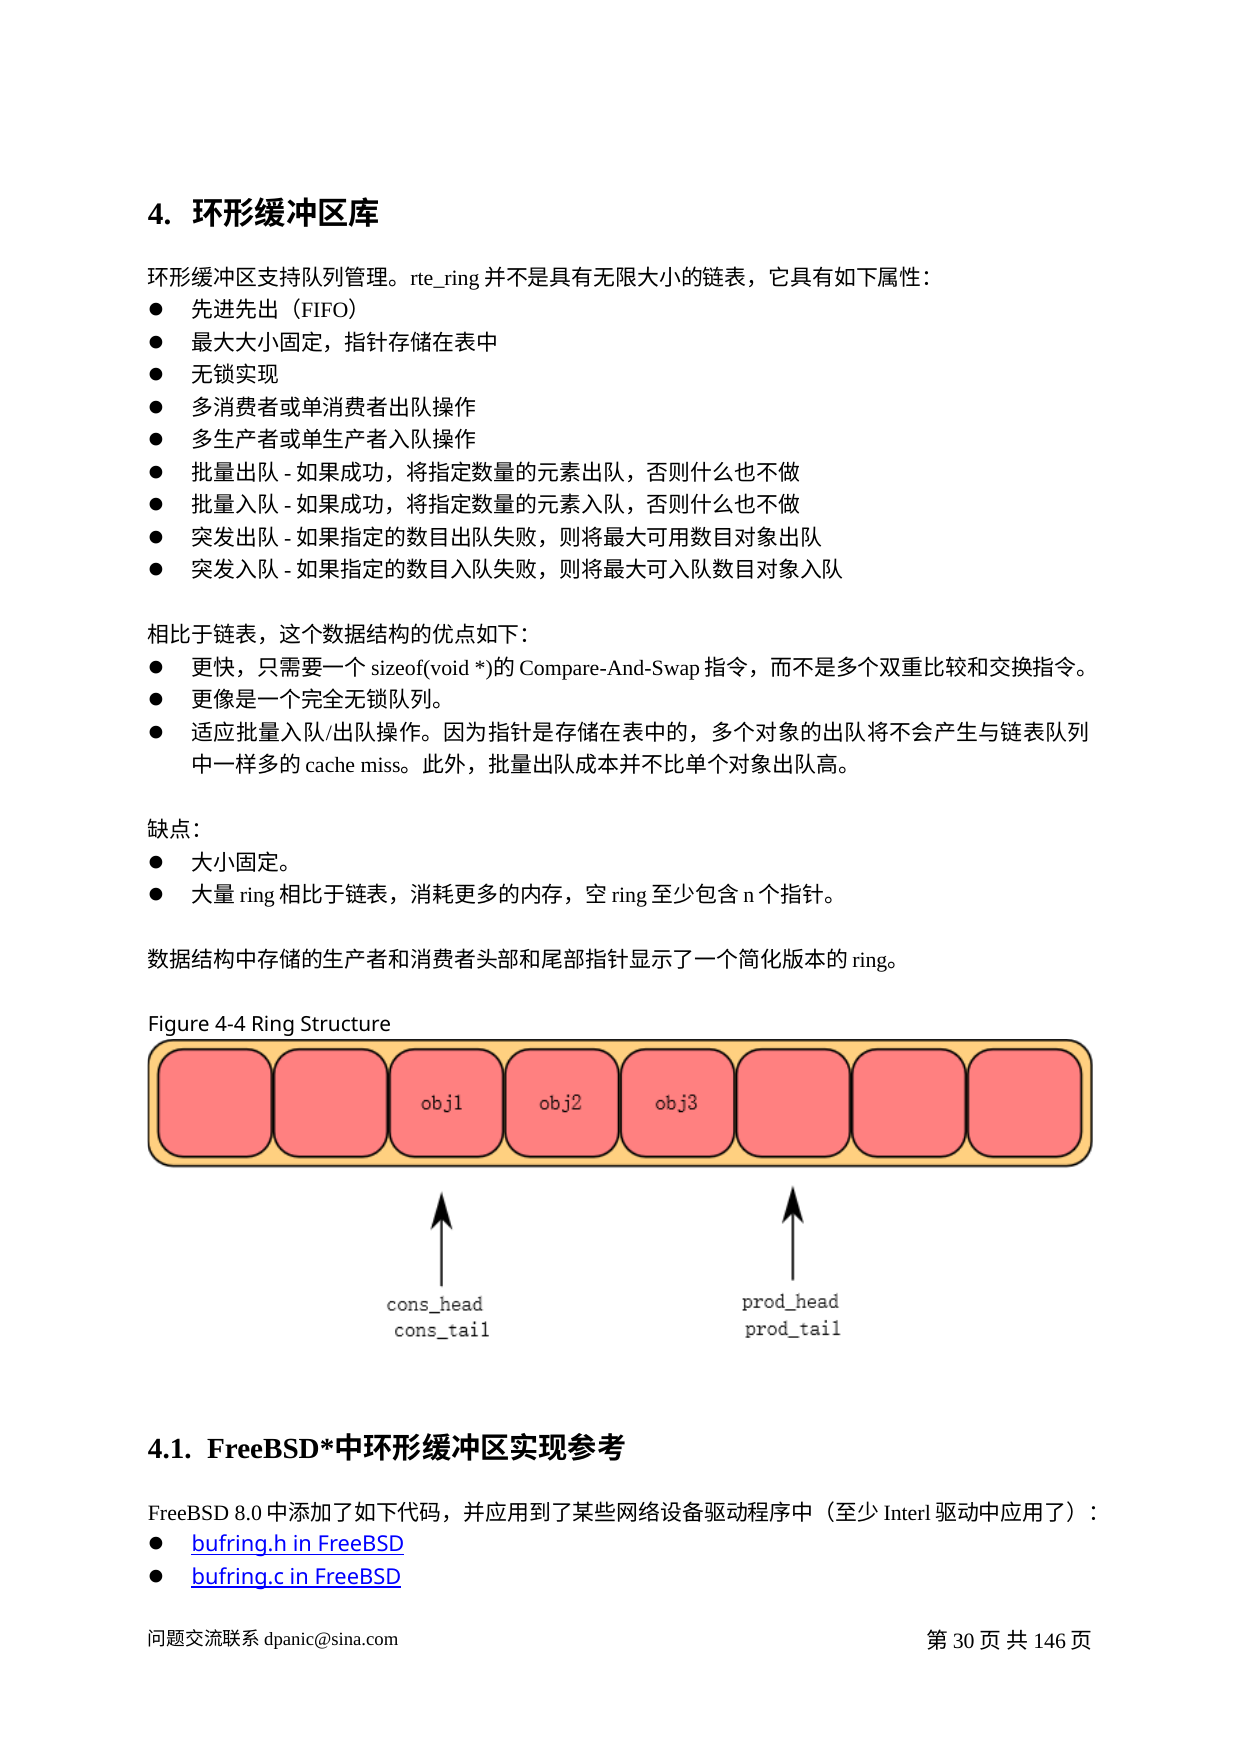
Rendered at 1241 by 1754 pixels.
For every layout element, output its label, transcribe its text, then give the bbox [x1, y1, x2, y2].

list 最大大小固定，指针存储在表中 [148, 324, 1092, 357]
list 突发出队 - 如果指定的数目出队失败，则将最大可用数目对象出队 [148, 519, 1092, 552]
list 更像是一个完全无锁队列。 [148, 682, 1092, 714]
list 大量ring相比于链表，消耗更多的内存，空ring至少包含n个指针。 [148, 877, 1092, 909]
text FreeBSD 8.0中添加了如下代码，并应用到了某些网络设备驱动程序中（至少Interl驱动中应用了）： [148, 1494, 1092, 1527]
text 相比于链表，这个数据结构的优点如下： [148, 617, 1092, 649]
picture [147, 1039, 1093, 1342]
list bufring.h in FreeBSD [148, 1527, 1092, 1559]
list 更快，只需要一个sizeof(void *)的Compare-And-Swap指令，而不是多个双重比较和交换指令。 [148, 649, 1092, 682]
list 批量入队 - 如果成功，将指定数量的元素入队，否则什么也不做 [148, 487, 1092, 519]
text 数据结构中存储的生产者和消费者头部和尾部指针显示了一个简化版本的ring。 [148, 942, 1092, 974]
text 环形缓冲区支持队列管理。rte_ring并不是具有无限大小的链表，它具有如下属性： [148, 259, 1092, 292]
list 批量出队 - 如果成功，将指定数量的元素出队，否则什么也不做 [148, 454, 1092, 487]
list 大小固定。 [148, 844, 1092, 877]
list bufring.c in FreeBSD [148, 1559, 1092, 1592]
list 无锁实现 [148, 357, 1092, 389]
list 突发入队 - 如果指定的数目入队失败，则将最大可入队数目对象入队 [148, 552, 1092, 584]
subtitle 环形缓冲区库 [148, 178, 1092, 243]
list 先进先出（FIFO） [148, 292, 1092, 324]
list 多生产者或单生产者入队操作 [148, 422, 1092, 454]
text 缺点： [148, 812, 1092, 844]
subtitle FreeBSD*中环形缓冲区实现参考 [148, 1413, 1092, 1478]
list 多消费者或单消费者出队操作 [148, 389, 1092, 422]
list 适应批量入队/出队操作。因为指针是存储在表中的，多个对象的出队将不会产生与链表队列中一样多的cache miss。此外，批量出队成本并不比单个对象出队高。 [148, 714, 1092, 779]
